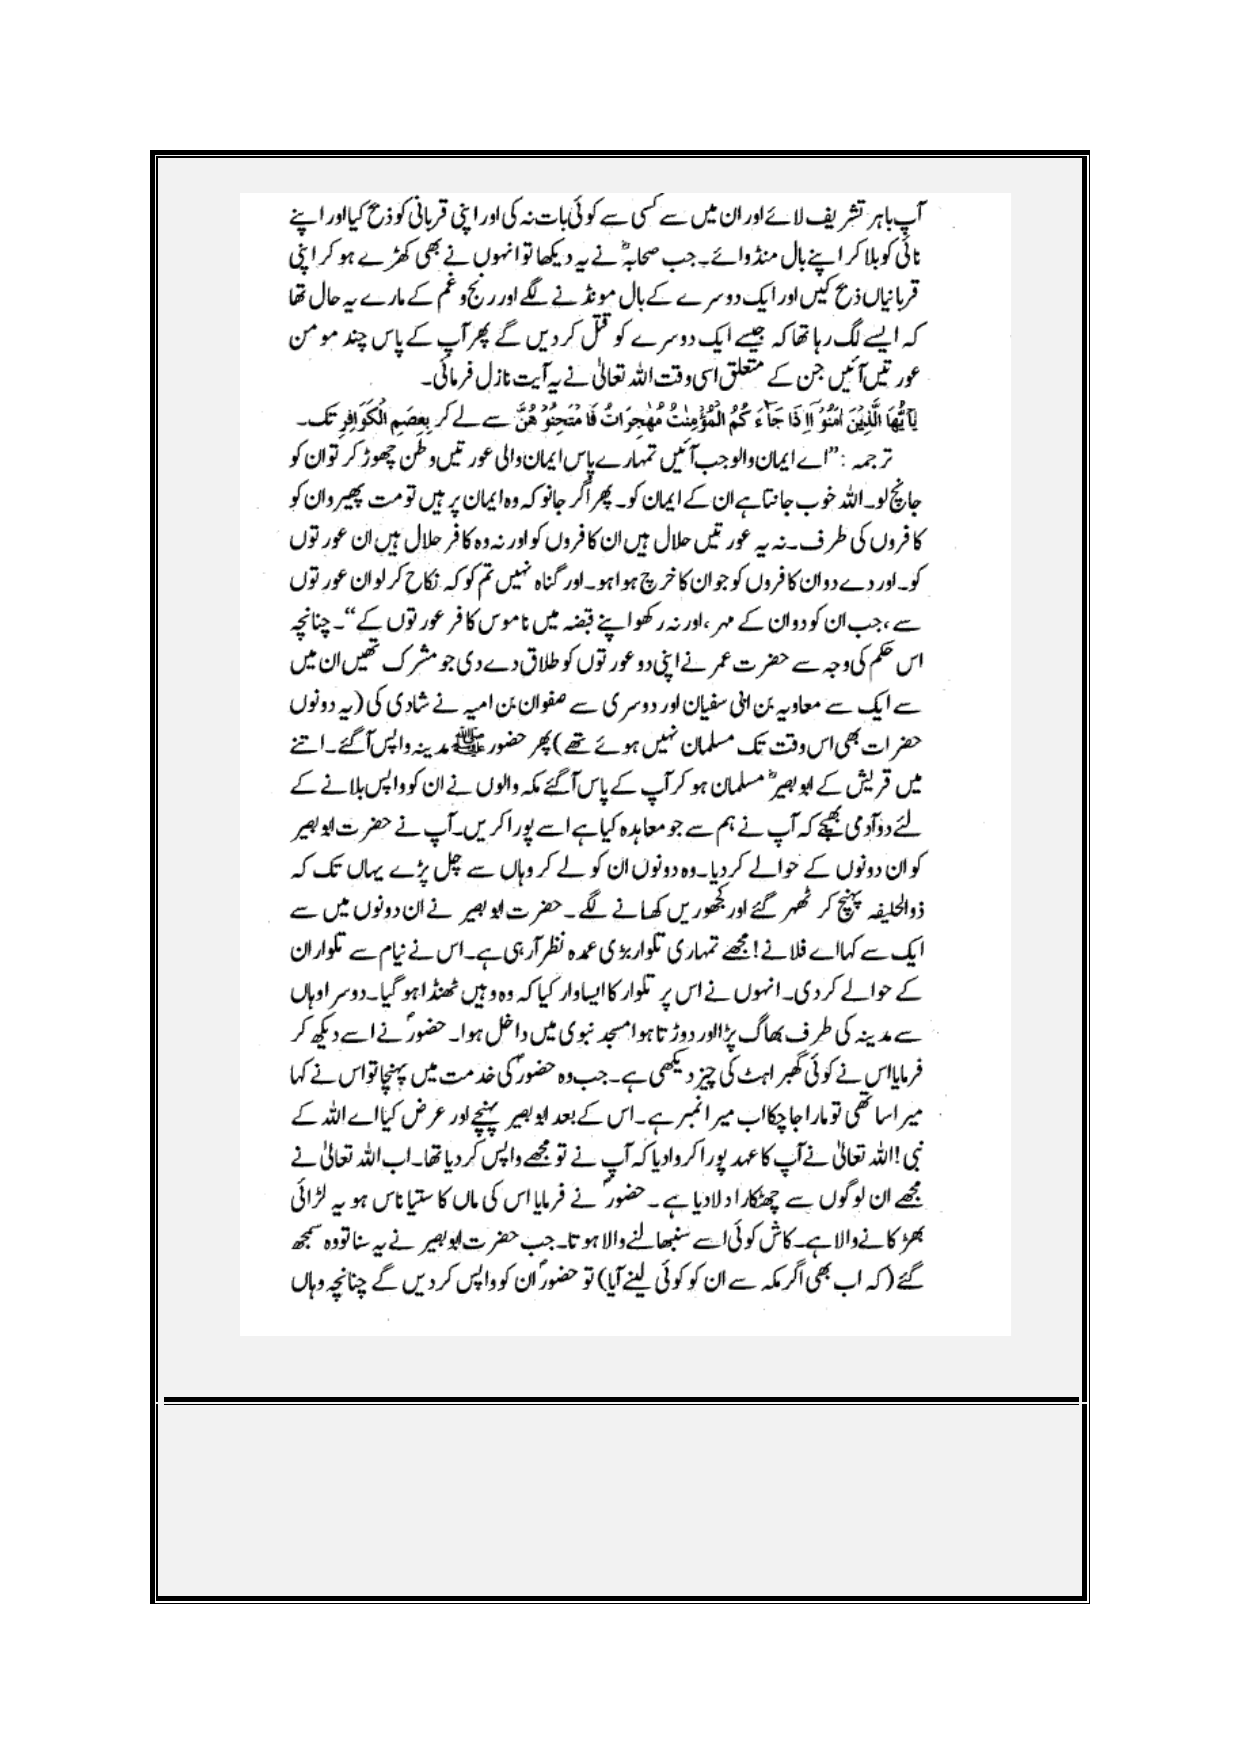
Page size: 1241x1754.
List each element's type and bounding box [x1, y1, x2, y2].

table_cell [155, 1397, 1086, 1596]
picture [240, 193, 1012, 1336]
table_cell [158, 158, 1082, 1397]
